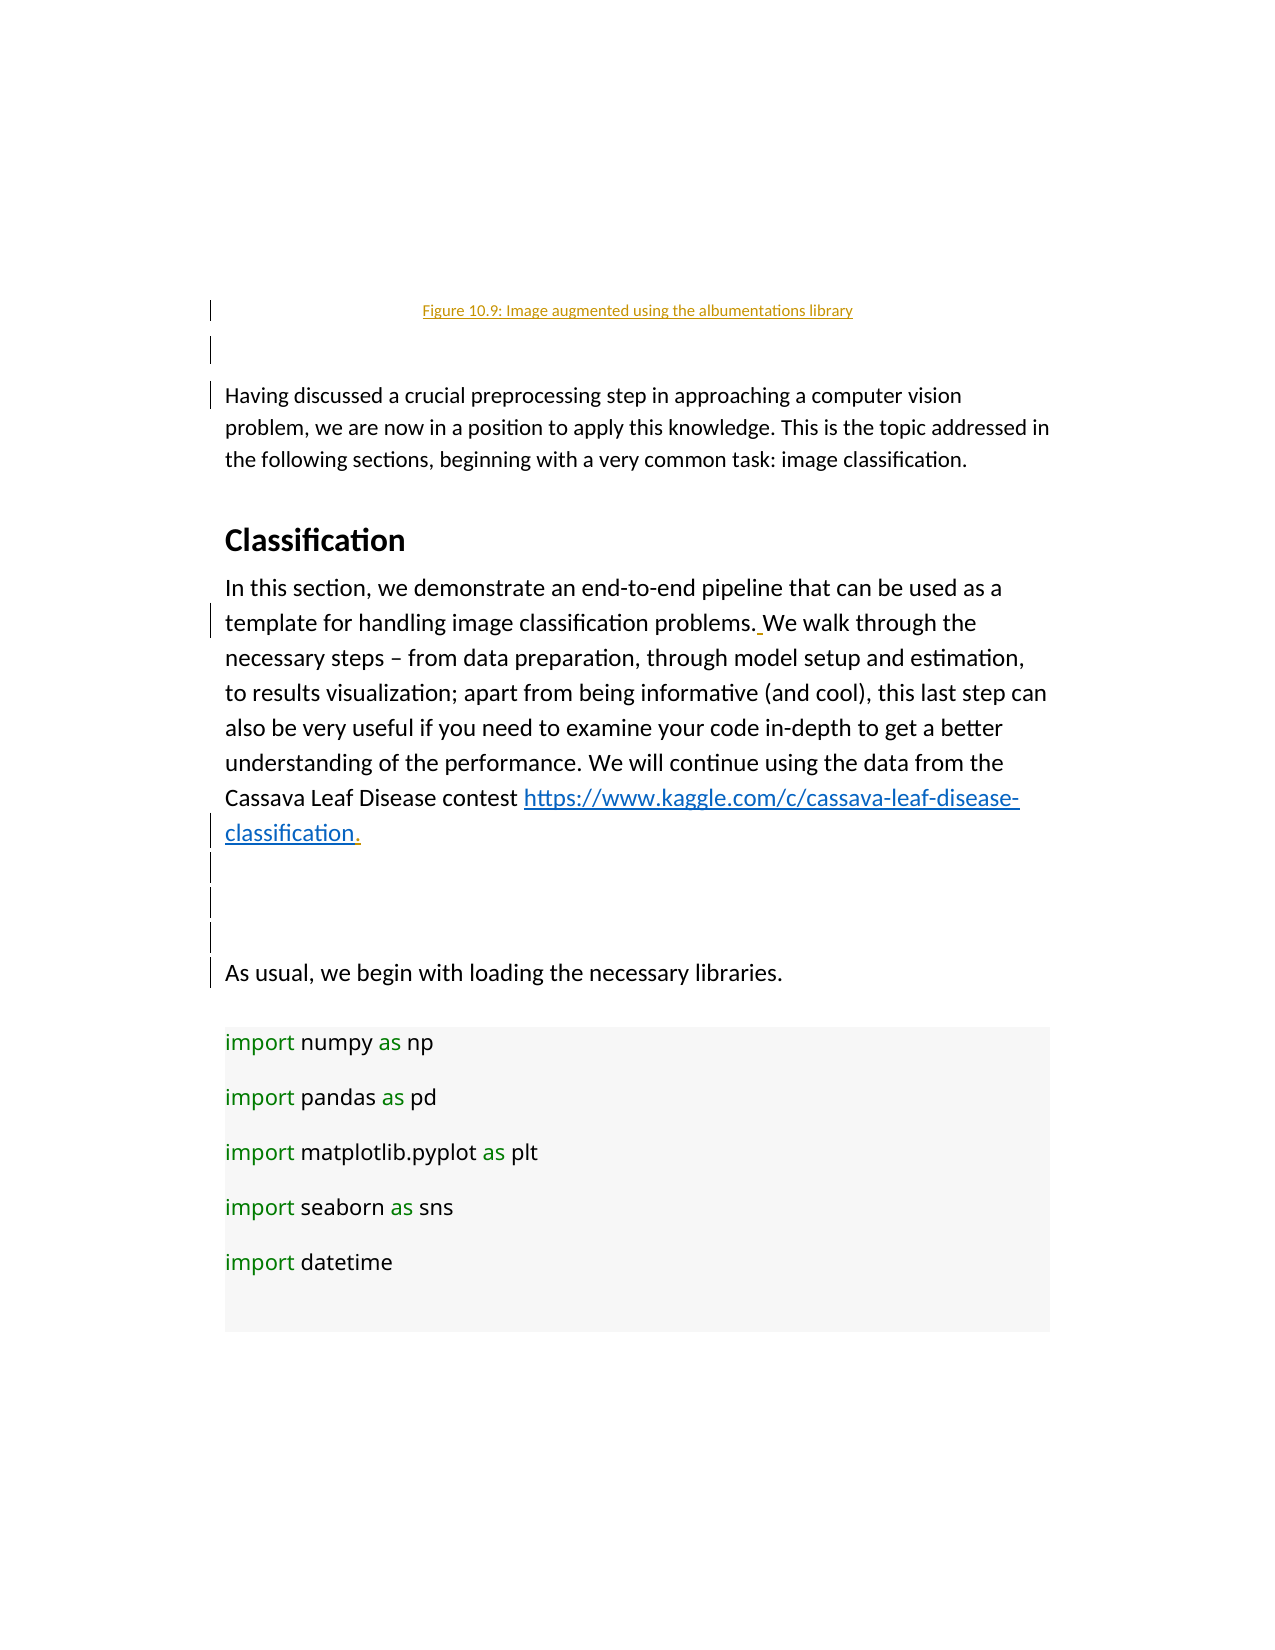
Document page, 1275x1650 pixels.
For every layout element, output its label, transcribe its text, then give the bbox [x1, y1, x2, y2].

text import matplotlib.pyplot as plt [225, 1137, 1050, 1167]
text In this section, we demonstrate an end-to-end pipeline that can be used as a template for handling image classification problems.We walk through the necessary steps – from data preparation, through model setup and estimation, to results visualization; apart from being informative (and cool), this last step can also be very useful if you need to examine your code in-depth to get a better understanding of the performance. We will continue using the data from the Cassava Leaf Disease contest https://www.kaggle.com/c/cassava-leaf-disease-classification [225, 572, 1050, 848]
text Having discussed a crucial preprocessing step in approaching a computer vision problem, we are now in a position to apply this knowledge. This is the topic addressed in the following sections, beginning with a very common task: image classification. [225, 381, 1050, 473]
text import numpy as np [225, 1027, 1050, 1057]
subtitle Classification [225, 519, 1050, 560]
text import datetime [225, 1247, 1050, 1277]
text As usual, we begin with loading the necessary libraries. [225, 957, 1050, 988]
text import pandas as pd [225, 1082, 1050, 1112]
text import seaborn as sns [225, 1192, 1050, 1222]
